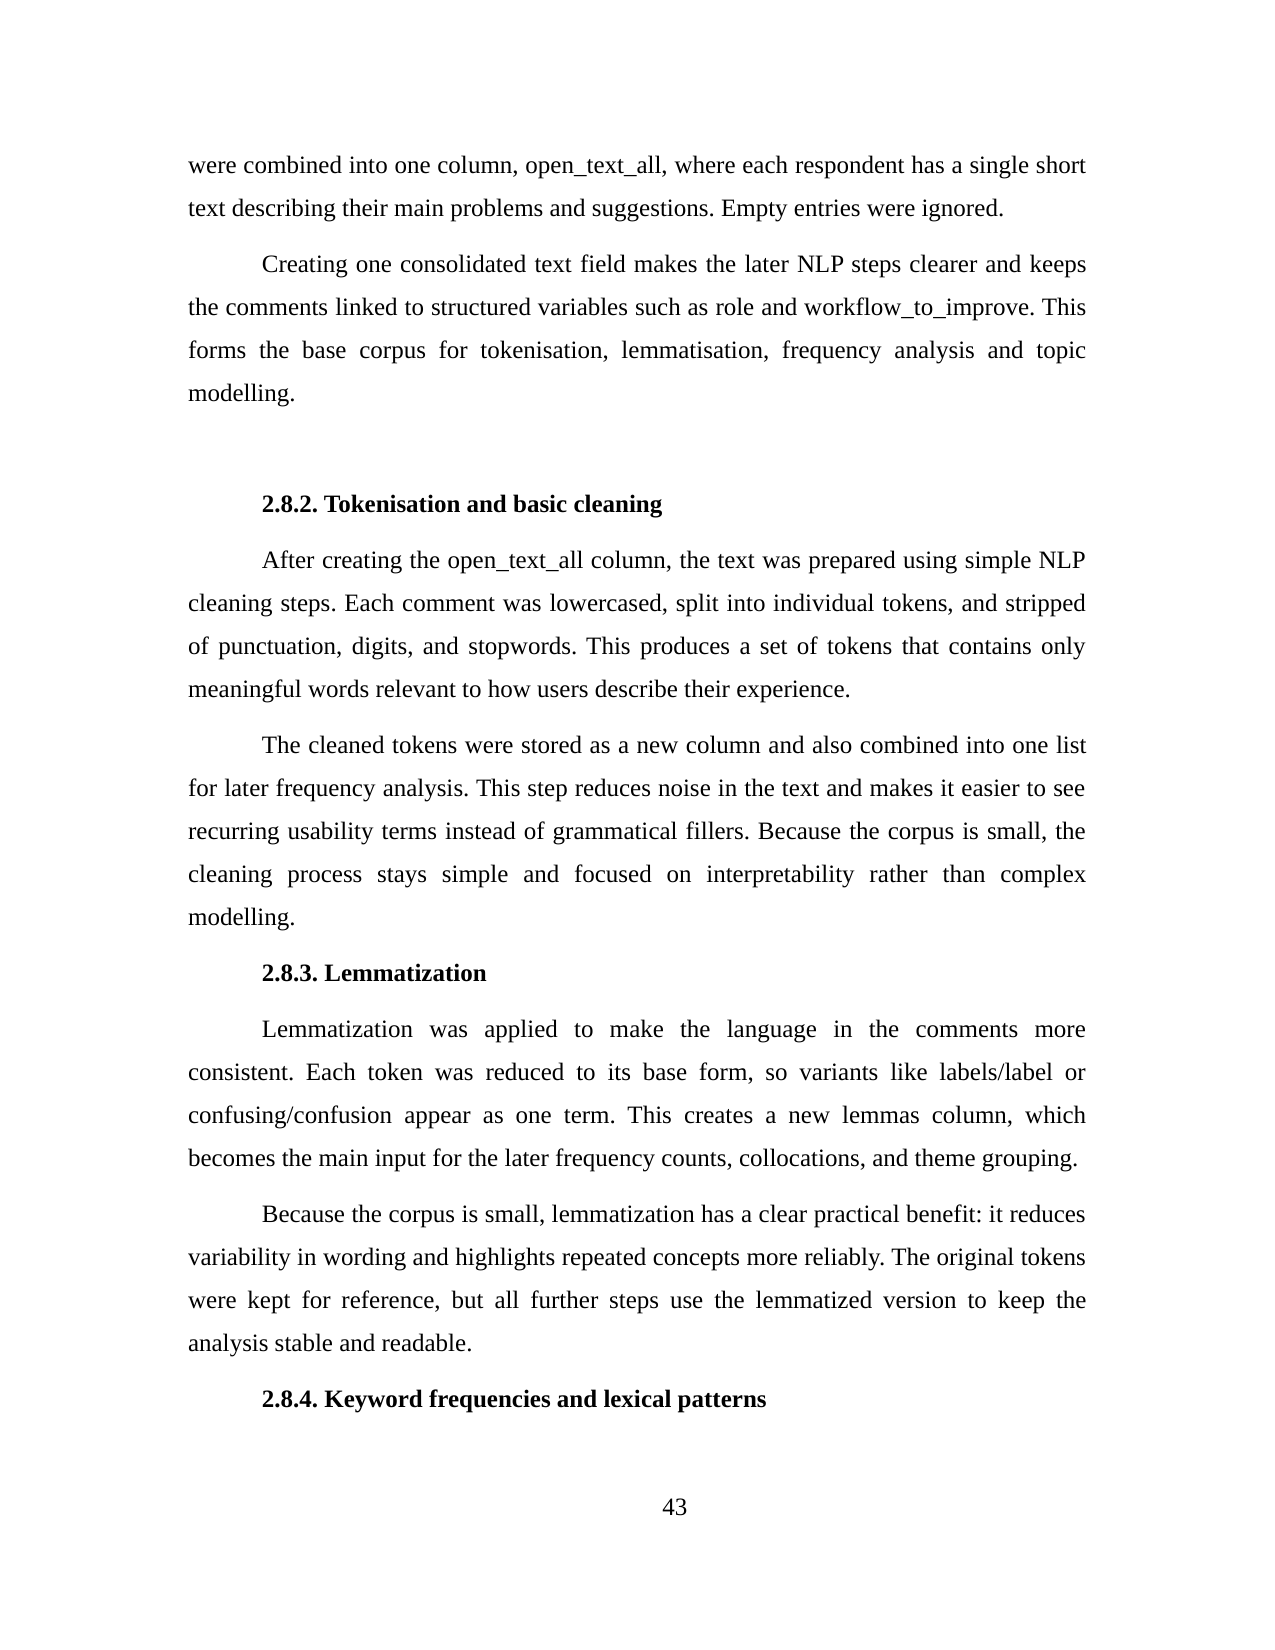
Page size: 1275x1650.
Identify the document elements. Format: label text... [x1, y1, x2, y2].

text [188, 150, 1087, 222]
text Lemmatization was applied to make the language in the comments more consistent. Each token was reduced to its base form, so variants like labels/label or confusing/confusion appear as one term. This creates a new lemmas column, which becomes the main input for the later frequency counts, collocations, and theme grouping. [188, 1014, 1087, 1172]
text 2.8.2. Tokenisation and basic cleaning [188, 489, 1087, 518]
text 2.8.3. Lemmatization [188, 958, 1087, 987]
text Because the corpus is small, lemmatization has a clear practical benefit: it reduces variability in wording and highlights repeated concepts more reliably. The original tokens were kept for reference, but all further steps use the lemmatized version to keep the analysis stable and readable. [188, 1199, 1087, 1357]
text Creating one consolidated text field makes the later NLP steps clearer and keeps the comments linked to structured variables such as role and workflow_to_improve. This forms the base corpus for tokenisation, lemmatisation, frequency analysis and topic modelling. [188, 249, 1087, 407]
text After creating the open_text_all column, the text was prepared using simple NLP cleaning steps. Each comment was lowercased, split into individual tokens, and stripped of punctuation, digits, and stopwords. This produces a set of tokens that contains only meaningful words relevant to how users describe their experience. [188, 545, 1087, 703]
text The cleaned tokens were stored as a new column and also combined into one list for later frequency analysis. This step reduces noise in the text and makes it easier to see recurring usability terms instead of grammatical fillers. Because the corpus is small, the cleaning process stays simple and focused on interpretability rather than complex modelling. [188, 730, 1087, 931]
text 2.8.4. Keyword frequencies and lexical patterns [188, 1384, 1087, 1412]
